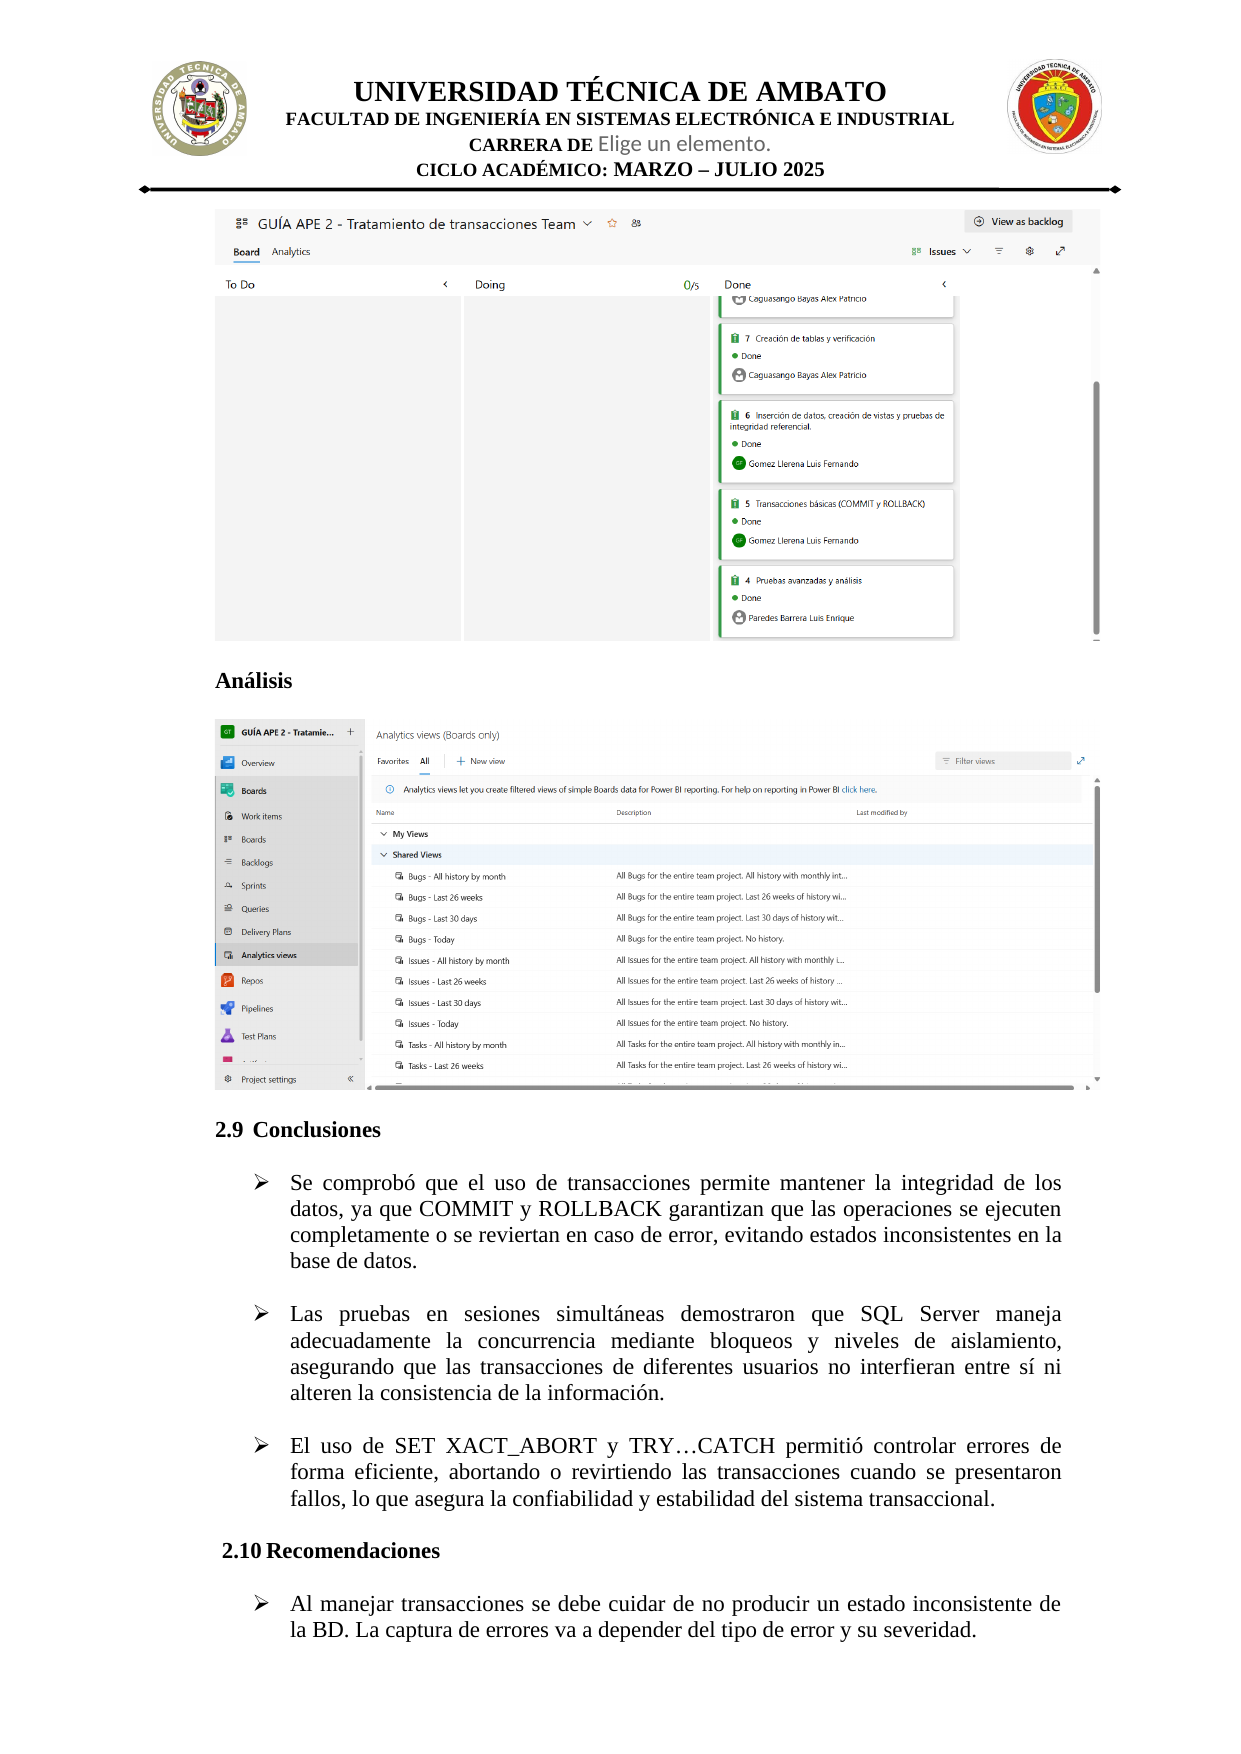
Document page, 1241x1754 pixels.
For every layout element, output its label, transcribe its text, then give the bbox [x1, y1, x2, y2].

picture [214, 209, 1101, 641]
list Conclusiones [215, 1116, 1063, 1142]
list El uso de SET XACT_ABORT y TRY…CATCH permitió controlar errores de forma eficiente, abortando o revirtiendo las transacciones cuando se presentaron fallos, lo que asegura la confiabilidad y estabilidad del sistema transaccional. [252, 1432, 1063, 1511]
picture [1007, 59, 1102, 154]
picture [214, 719, 1101, 1090]
list Se comprobó que el uso de transacciones permite mantener la integridad de los datos, ya que COMMIT y ROLLBACK garantizan que las operaciones se ejecuten completamente o se reviertan en caso de error, evitando estados inconsistentes en la base de datos. [252, 1168, 1063, 1274]
picture [152, 61, 247, 156]
list Las pruebas en sesiones simultáneas demostraron que SQL Server maneja adecuadamente la concurrencia mediante bloqueos y niveles de aislamiento, asegurando que las transacciones de diferentes usuarios no interfieran entre sí ni alteren la consistencia de la información. [252, 1300, 1063, 1406]
text Análisis [215, 667, 1063, 693]
list Al manejar transacciones se debe cuidar de no producir un estado inconsistente de la BD. La captura de errores va a depender del tipo de error y su severidad. [252, 1590, 1063, 1643]
list Recomendaciones [222, 1537, 1063, 1564]
